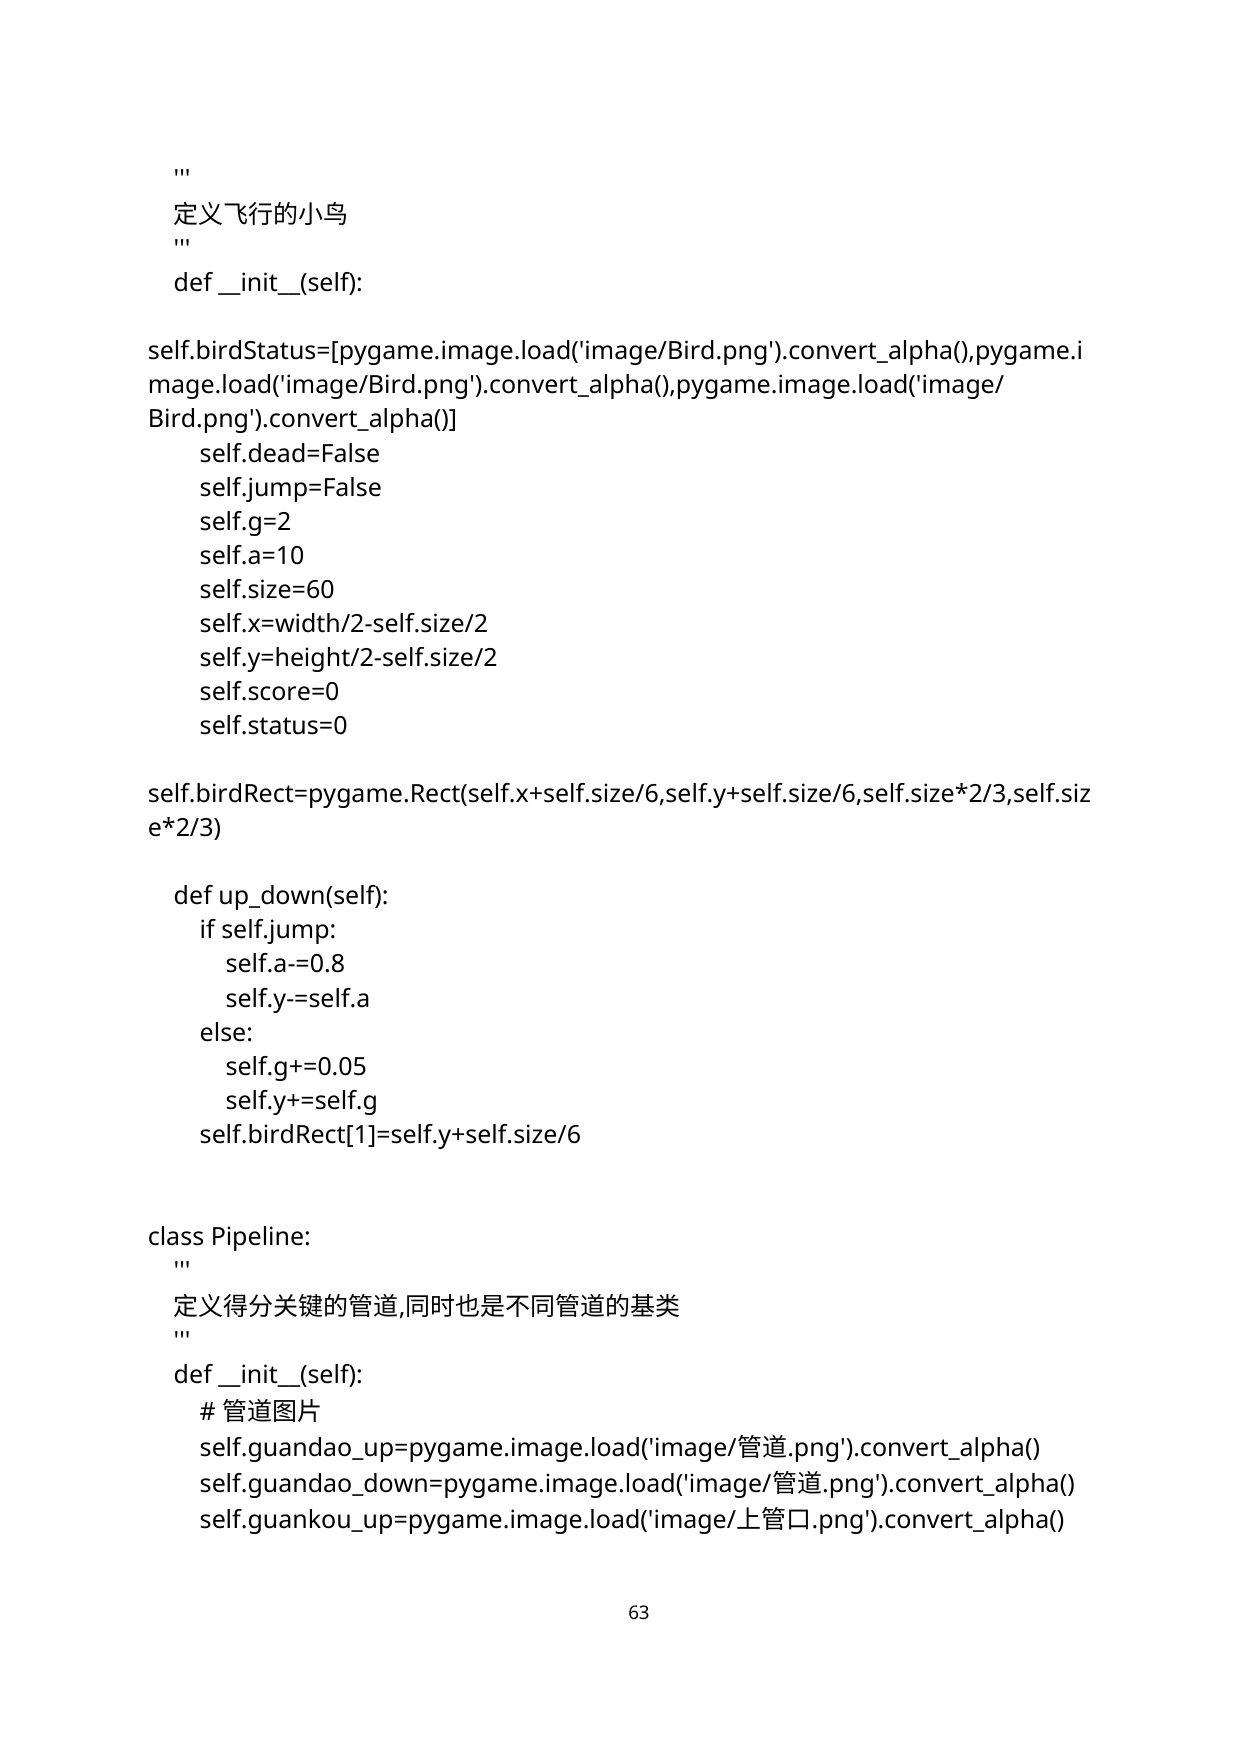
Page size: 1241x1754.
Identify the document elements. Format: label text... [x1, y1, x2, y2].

text ''' [148, 1253, 1092, 1287]
text self.dead=False [148, 435, 1092, 469]
text self.score=0 [148, 674, 1092, 708]
text self.a-=0.8 [148, 946, 1092, 980]
text self.g=2 [148, 503, 1092, 537]
text self.birdStatus=[pygame.image.load('image/Bird.png').convert_alpha(),pygame.image.load('image/Bird.png').convert_alpha(),pygame.image.load('image/Bird.png').convert_alpha()] [148, 299, 1092, 435]
text self.guandao_up=pygame.image.load('image/管道.png').convert_alpha() [148, 1427, 1092, 1464]
text self.guankou_up=pygame.image.load('image/上管口.png').convert_alpha() [148, 1500, 1092, 1536]
text self.status=0 [148, 708, 1092, 742]
text 定义飞行的小鸟 [148, 194, 1092, 231]
text self.a=10 [148, 537, 1092, 571]
text ''' [148, 1323, 1092, 1357]
text ''' [148, 231, 1092, 265]
text def up_down(self): [148, 878, 1092, 912]
text ''' [148, 161, 1092, 194]
text self.jump=False [148, 469, 1092, 503]
text def __init__(self): [148, 1357, 1092, 1391]
text self.size=60 [148, 571, 1092, 606]
text self.guandao_down=pygame.image.load('image/管道.png').convert_alpha() [148, 1464, 1092, 1500]
text if self.jump: [148, 912, 1092, 946]
text # 管道图片 [148, 1391, 1092, 1427]
text self.y=height/2-self.size/2 [148, 639, 1092, 674]
text self.y+=self.g [148, 1082, 1092, 1116]
text self.birdRect=pygame.Rect(self.x+self.size/6,self.y+self.size/6,self.size*2/3,self.size*2/3) [148, 742, 1092, 844]
text self.birdRect[1]=self.y+self.size/6 [148, 1116, 1092, 1151]
text else: [148, 1014, 1092, 1048]
text self.g+=0.05 [148, 1048, 1092, 1082]
text self.y-=self.a [148, 980, 1092, 1014]
text def __init__(self): [148, 265, 1092, 299]
text class Pipeline: [148, 1219, 1092, 1253]
text 定义得分关键的管道,同时也是不同管道的基类 [148, 1287, 1092, 1323]
text self.x=width/2-self.size/2 [148, 606, 1092, 639]
